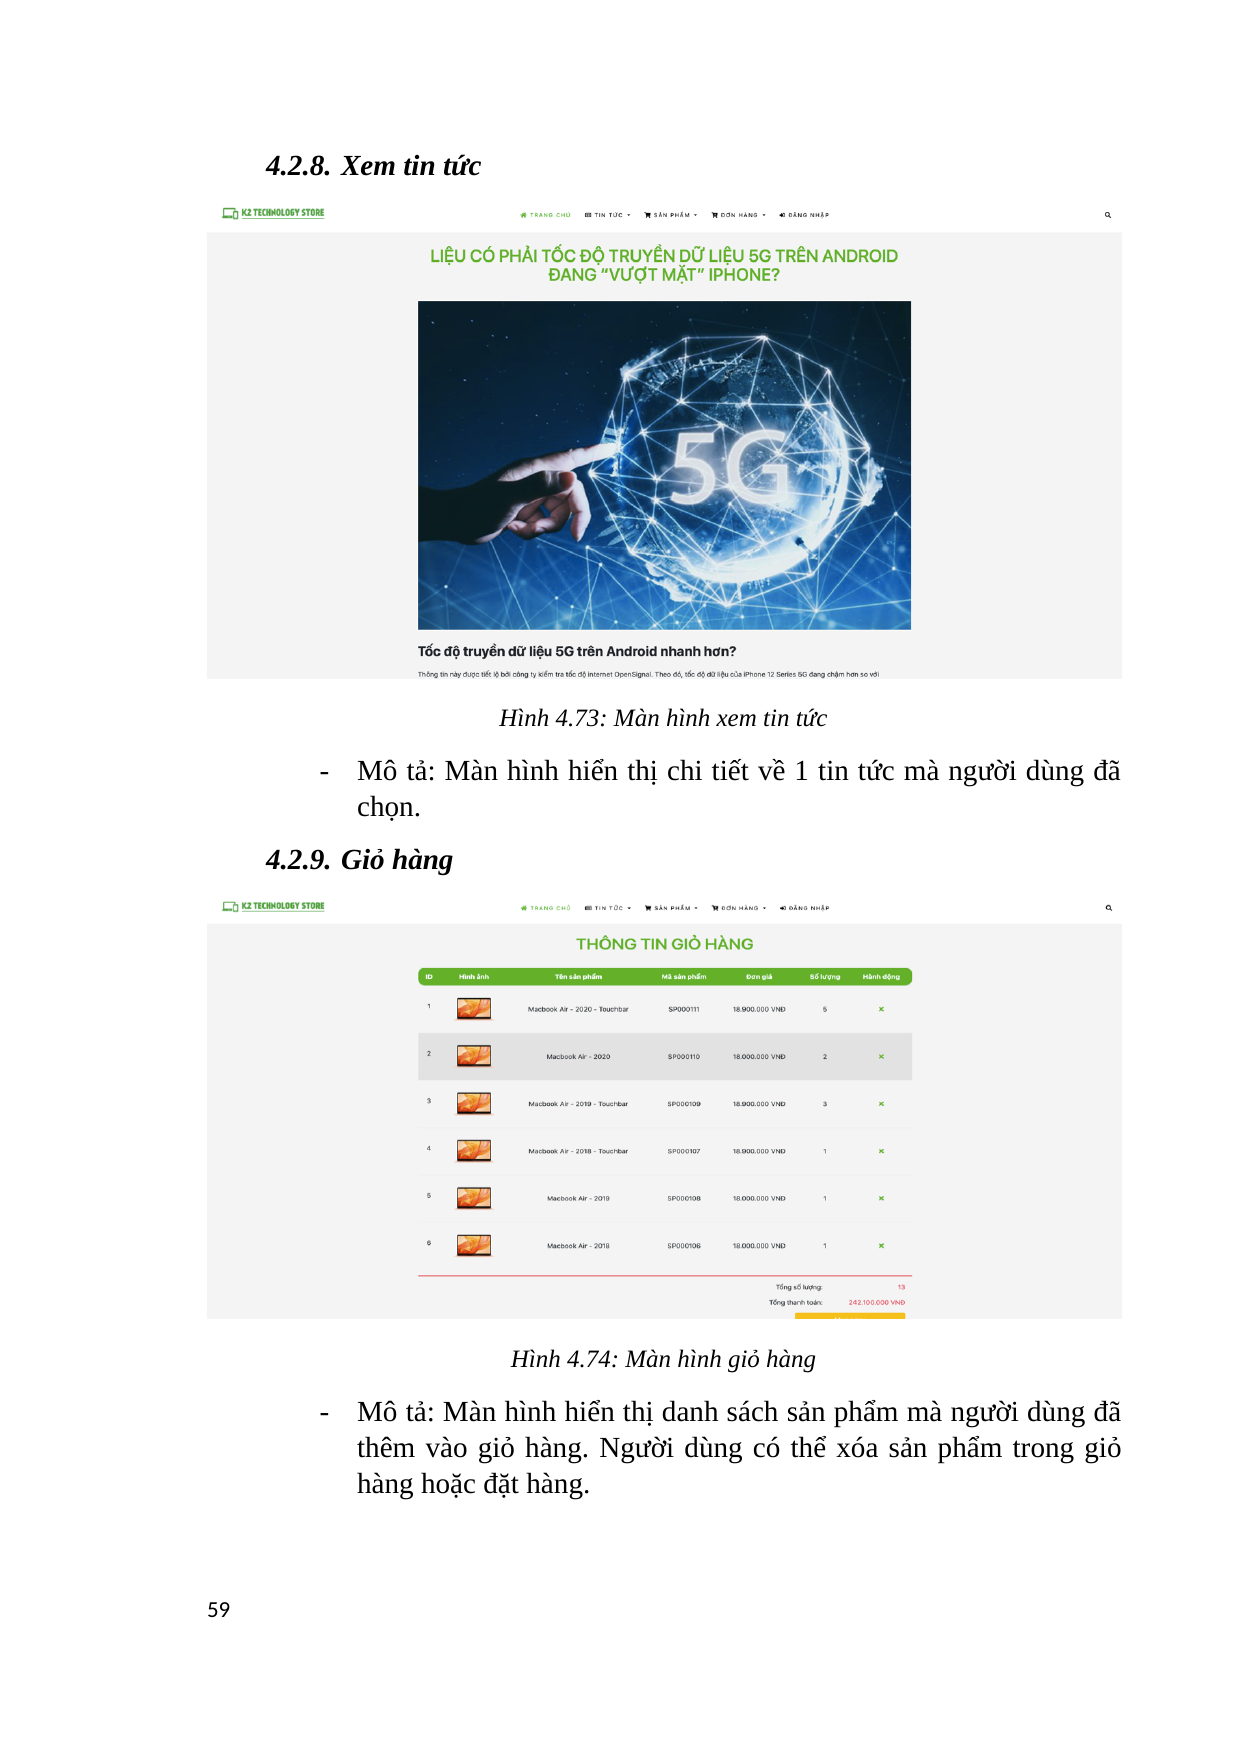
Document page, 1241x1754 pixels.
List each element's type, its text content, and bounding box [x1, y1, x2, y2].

list Mô tả: Màn hình hiển thị danh sách sản phẩm mà người dùng đã thêm vào giỏ hàng. Người dùng có thể xóa sản phẩm trong giỏ hàng hoặc đặt hàng. [319, 1394, 1122, 1499]
list Mô tả: Màn hình hiển thị chi tiết về 1 tin tức mà người dùng đã chọn. [319, 753, 1122, 823]
picture [206, 198, 1123, 679]
subtitle Xem tin tức [266, 148, 1122, 181]
picture [206, 892, 1123, 1319]
subtitle Giỏ hàng [266, 842, 1122, 876]
